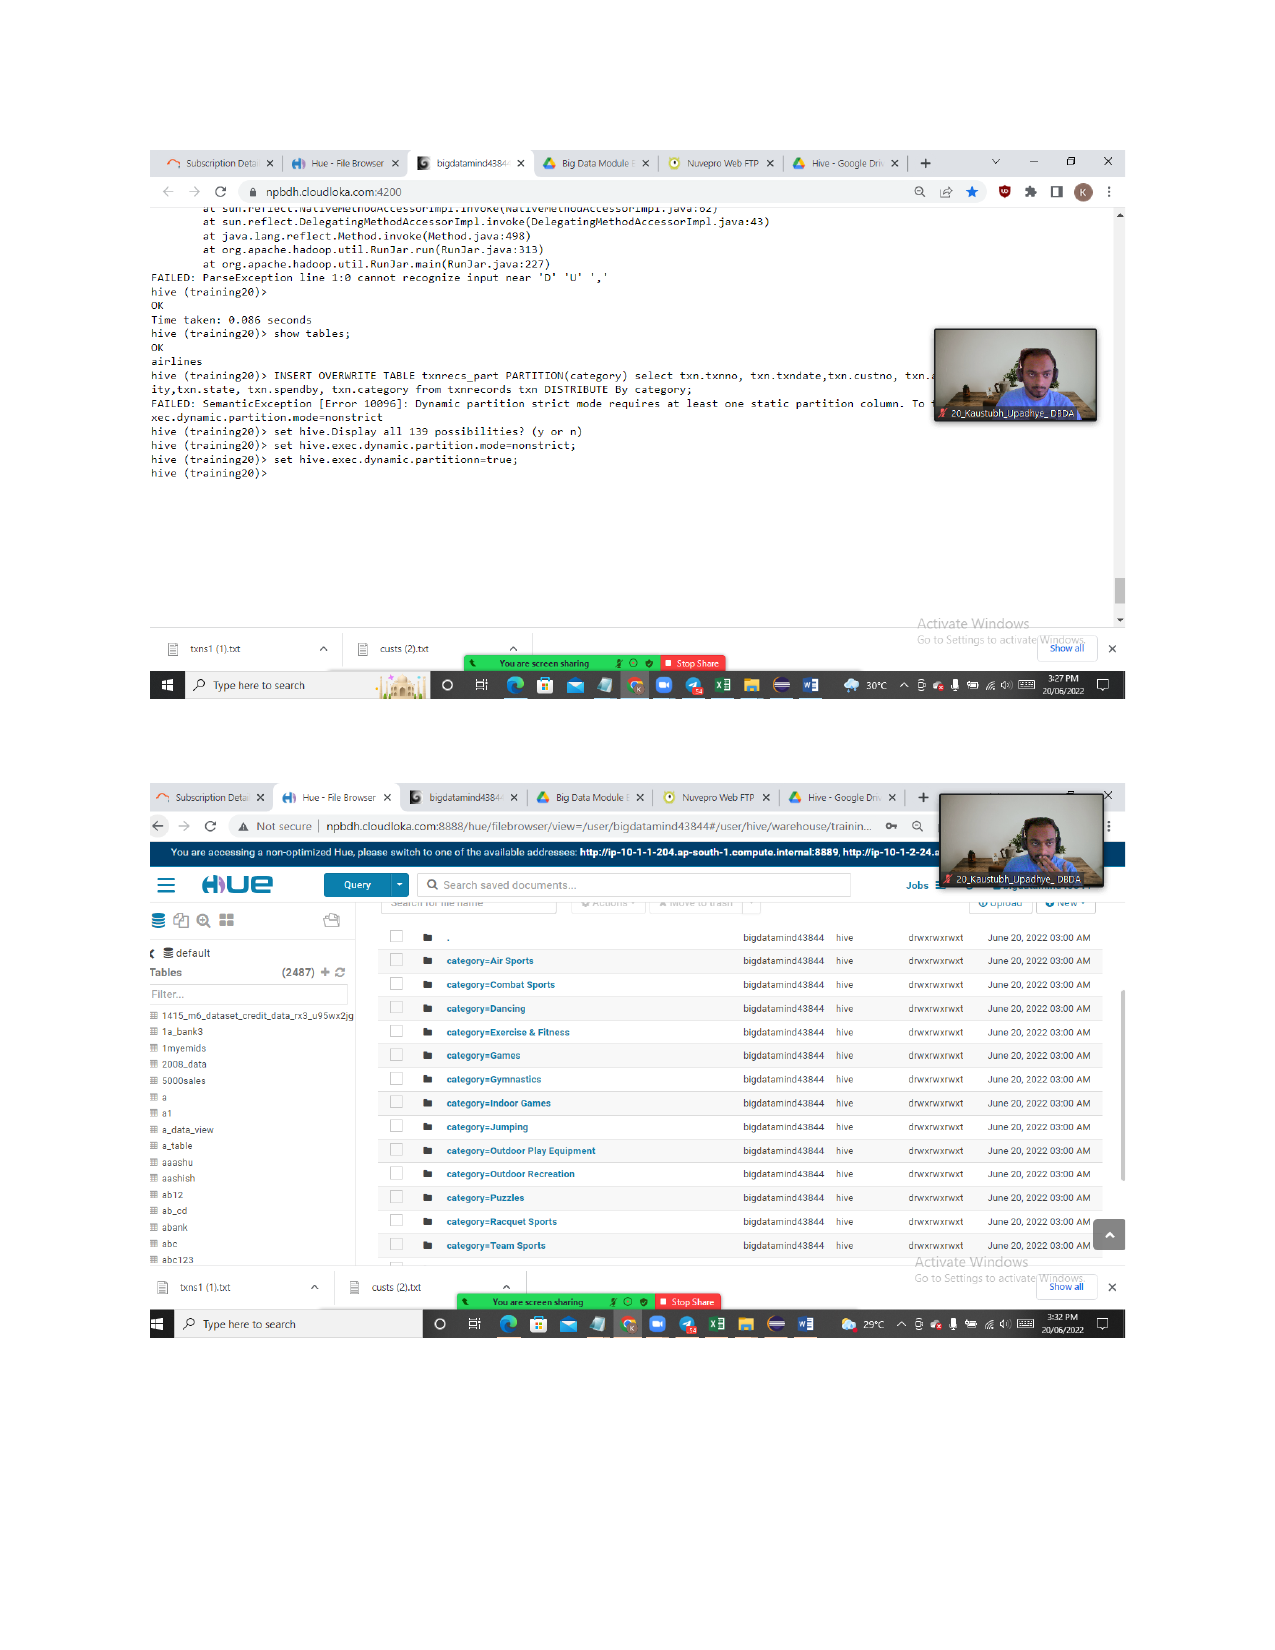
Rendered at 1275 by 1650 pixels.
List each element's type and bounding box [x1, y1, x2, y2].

picture [150, 150, 1125, 699]
picture [150, 783, 1125, 1338]
